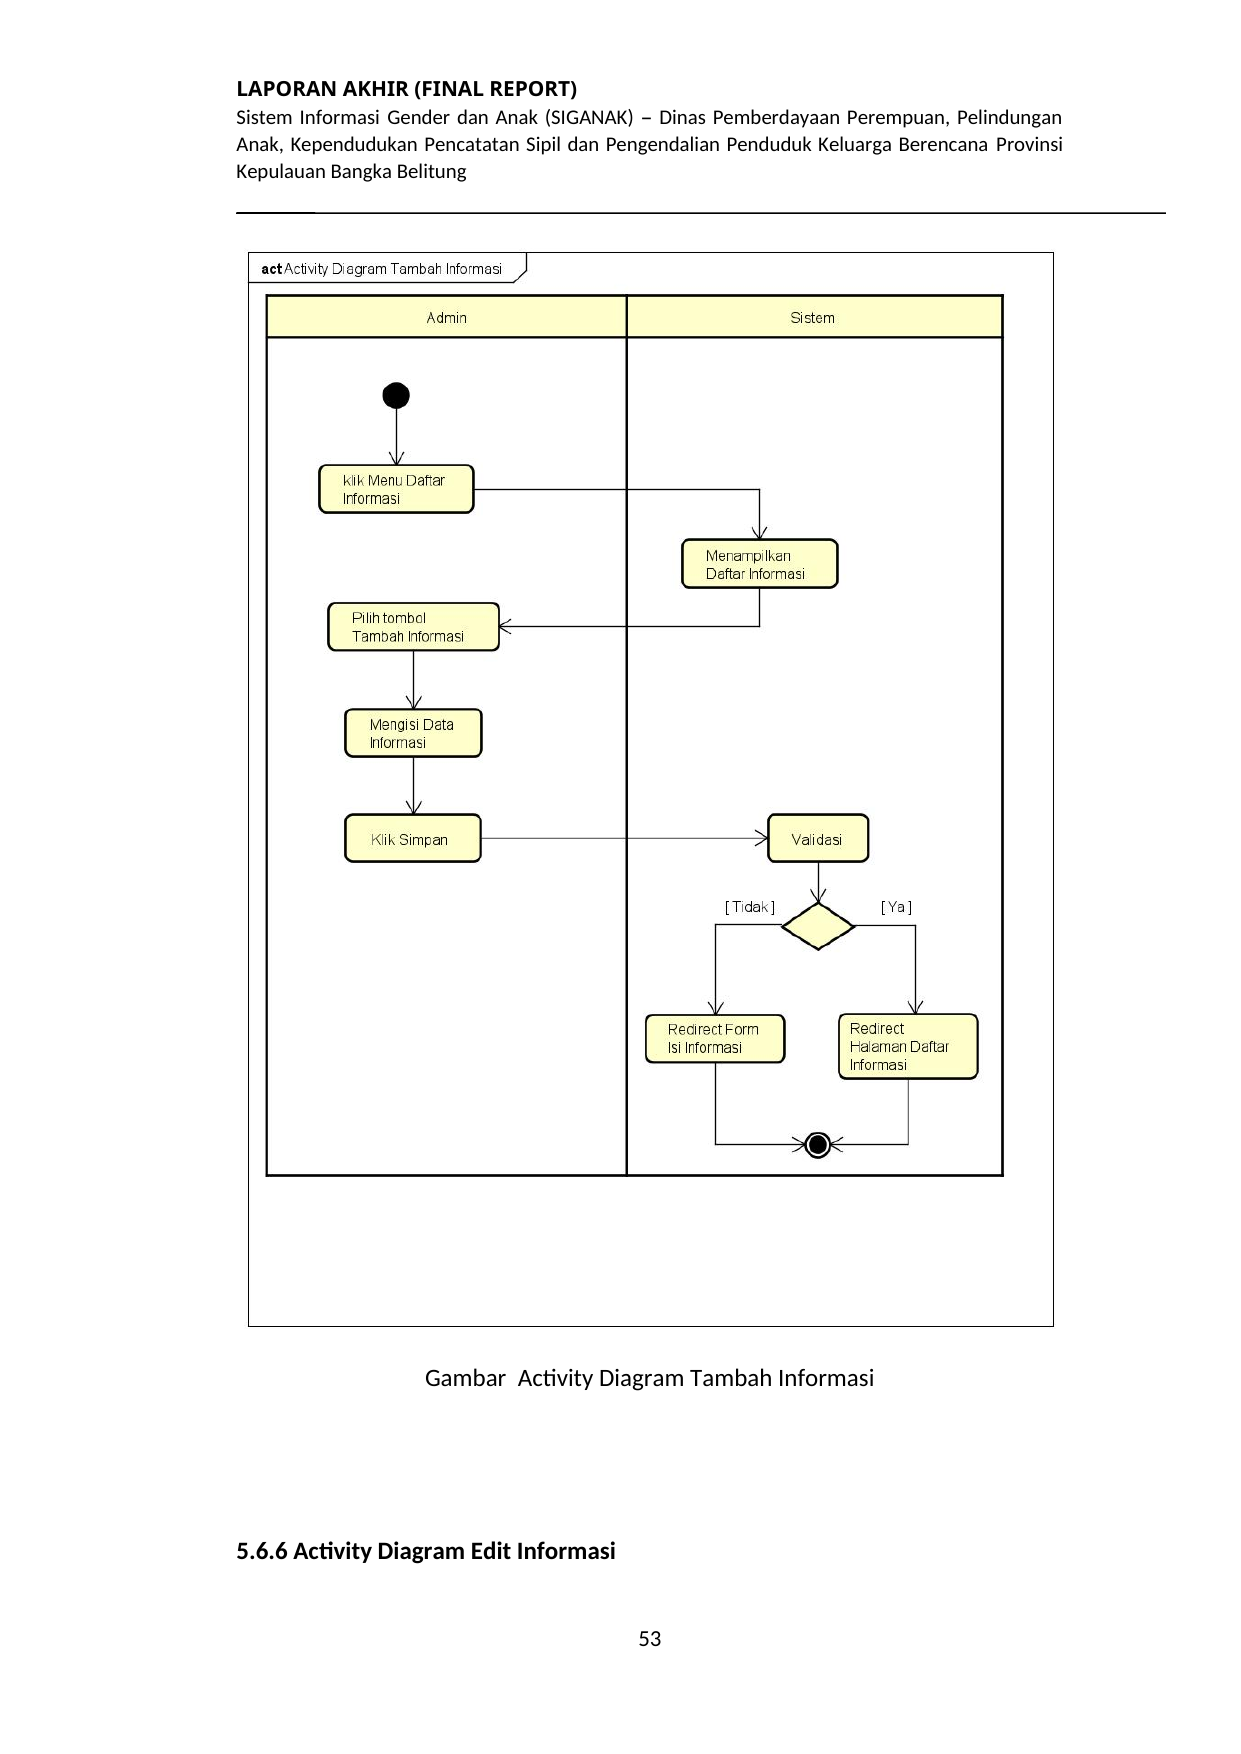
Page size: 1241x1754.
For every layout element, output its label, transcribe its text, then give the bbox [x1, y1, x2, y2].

subtitle 5.6.6 Activity Diagram Edit Informasi [236, 1535, 1063, 1565]
picture [236, 241, 1064, 1338]
text Gambar Activity Diagram Tambah Informasi [236, 1362, 1063, 1393]
